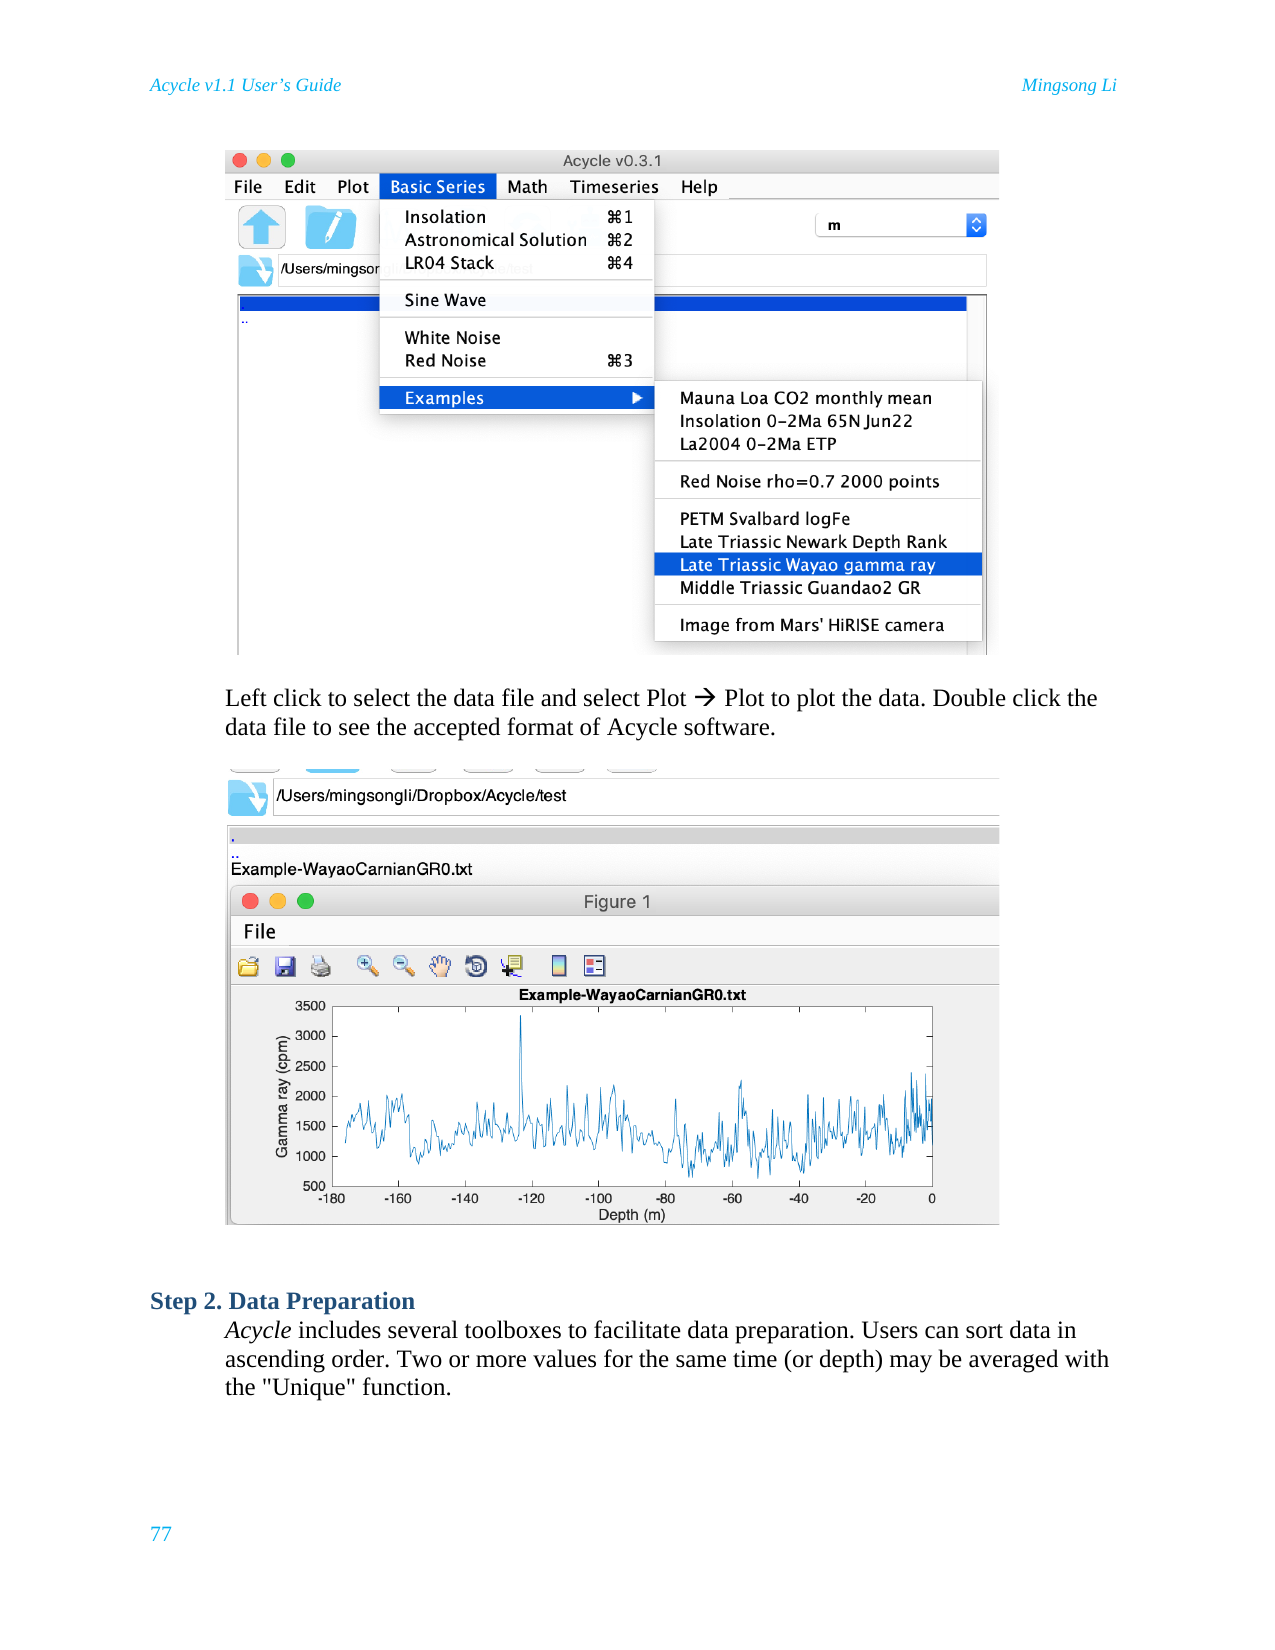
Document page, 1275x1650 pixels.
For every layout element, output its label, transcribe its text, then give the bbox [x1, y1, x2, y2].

text Acycle includes several toolboxes to facilitate data preparation. Users can sort data in ascending order. Two or more values for the same time (or depth) may be averaged with the "Unique" function. [225, 1315, 1125, 1401]
picture [225, 769, 1000, 1225]
picture [225, 150, 1000, 655]
text Left click to select the data file and select Plot Plot to plot the data. Double click the data file to see the accepted format of Acycle software. [225, 683, 1125, 741]
picture [151, 81, 157, 89]
subtitle Step 2. Data Preparation [150, 1286, 1125, 1315]
